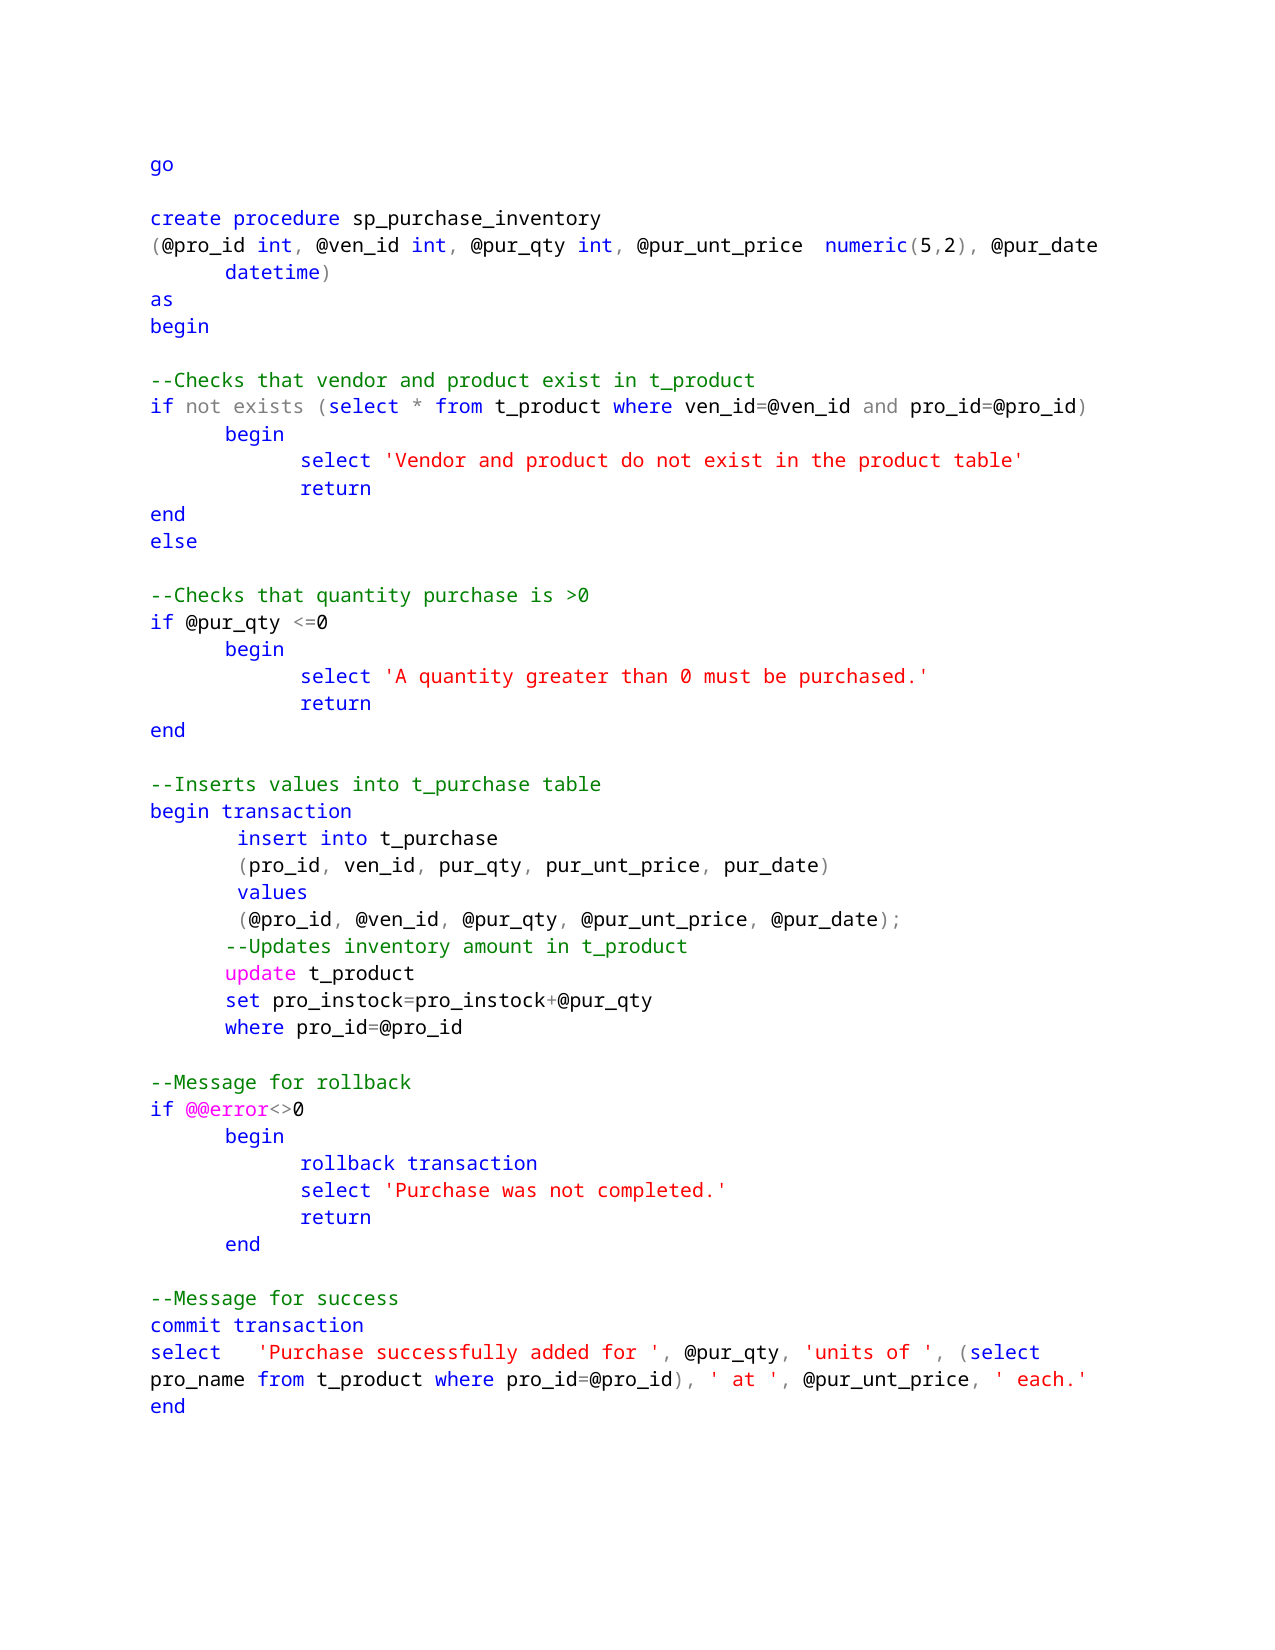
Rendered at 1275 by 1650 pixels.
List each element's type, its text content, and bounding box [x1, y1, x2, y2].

text as [150, 285, 1125, 312]
text if not exists (select * from t_product where ven_id=@ven_id and pro_id=@pro_id) [150, 393, 1125, 420]
text go [150, 150, 1125, 177]
text --Checks that quantity purchase is >0 [150, 582, 1125, 609]
text end [150, 501, 1125, 528]
text insert into t_purchase [150, 824, 1125, 851]
text return [150, 474, 1125, 501]
text select 'Purchase was not completed.' [150, 1176, 1125, 1203]
text begin [150, 636, 1125, 663]
text --Updates inventory amount in t_product [150, 932, 1125, 959]
text select 'Vendor and product do not exist in the product table' [150, 447, 1125, 474]
text values [150, 878, 1125, 905]
text select 'A quantity greater than 0 must be purchased.' [150, 663, 1125, 689]
text (@pro_id, @ven_id, @pur_qty, @pur_unt_price, @pur_date); [150, 905, 1125, 932]
text create procedure sp_purchase_inventory [150, 204, 1125, 231]
text rollback transaction [150, 1149, 1125, 1176]
text end [150, 717, 1125, 743]
text (pro_id, ven_id, pur_qty, pur_unt_price, pur_date) [150, 851, 1125, 878]
text (@pro_id int, @ven_id int, @pur_qty int, @pur_unt_price numeric(5,2), @pur_date datetime) [150, 231, 1125, 285]
text begin [150, 420, 1125, 447]
text set pro_instock=pro_instock+@pur_qty [150, 986, 1125, 1013]
text begin [150, 1122, 1125, 1149]
text update t_product [150, 959, 1125, 986]
text --Message for rollback [150, 1068, 1125, 1095]
text if @@error<>0 [150, 1095, 1125, 1122]
text end [150, 1392, 1125, 1419]
text --Inserts values into t_purchase table [150, 771, 1125, 797]
text commit transaction [150, 1311, 1125, 1338]
text begin transaction [150, 797, 1125, 824]
text return [150, 1203, 1125, 1230]
text return [150, 689, 1125, 717]
text end [150, 1230, 1125, 1257]
text begin [150, 312, 1125, 339]
text where pro_id=@pro_id [150, 1013, 1125, 1040]
text --Checks that vendor and product exist in t_product [150, 366, 1125, 393]
text if @pur_qty <=0 [150, 609, 1125, 636]
text else [150, 528, 1125, 555]
text --Message for success [150, 1284, 1125, 1311]
text select 'Purchase successfully added for ', @pur_qty, 'units of ', (select pro_name from t_product where pro_id=@pro_id), ' at ', @pur_unt_price, ' each.' [150, 1338, 1125, 1392]
